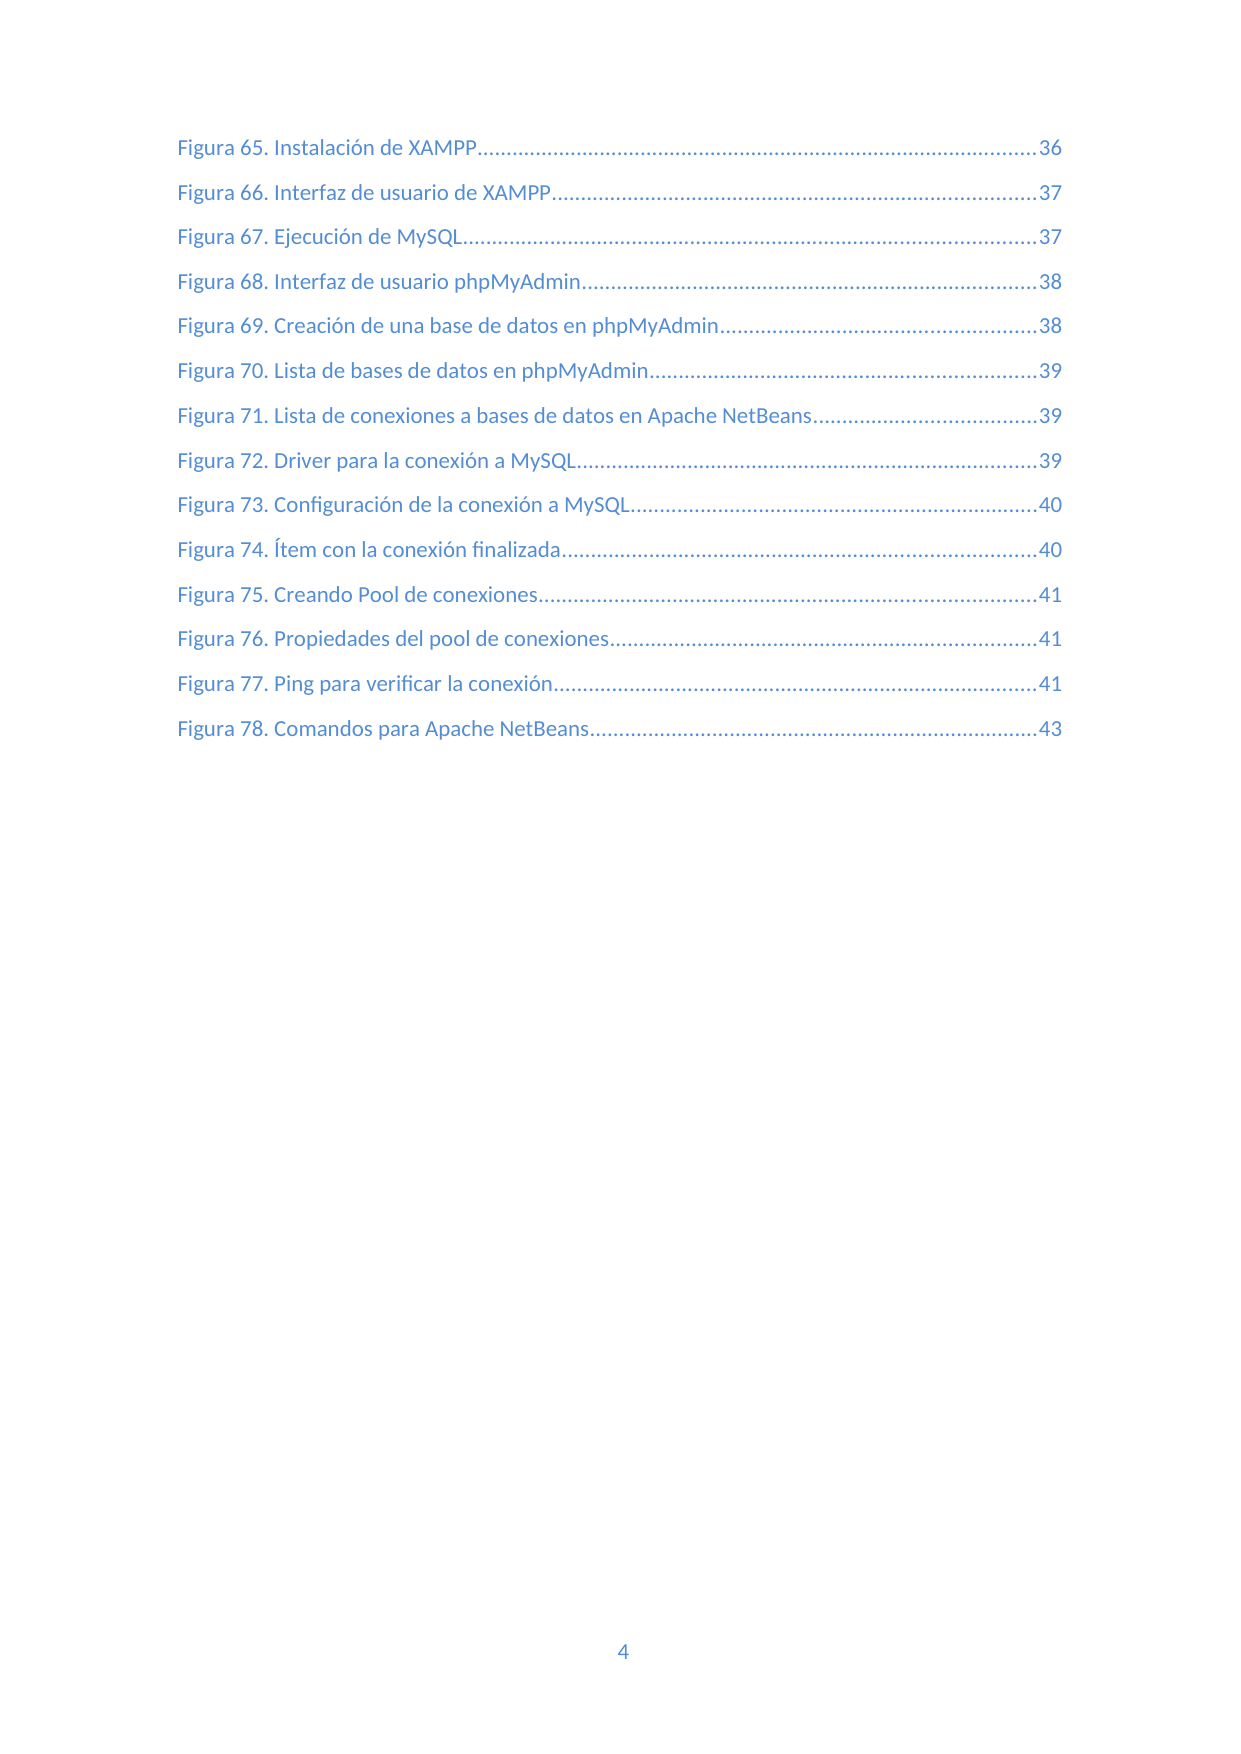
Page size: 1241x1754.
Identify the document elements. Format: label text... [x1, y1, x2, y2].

text Figura 66. Interfaz de usuario de XAMPP 37 [177, 178, 1063, 206]
text Figura 68. Interfaz de usuario phpMyAdmin 38 [177, 267, 1063, 295]
text Figura 77. Ping para verificar la conexión 41 [177, 669, 1063, 697]
text Figura 74. Ítem con la conexión finalizada 40 [177, 535, 1063, 563]
text Figura 75. Creando Pool de conexiones 41 [177, 580, 1063, 608]
text Figura 78. Comandos para Apache NetBeans 43 [177, 714, 1063, 742]
text Figura 76. Propiedades del pool de conexiones 41 [177, 624, 1063, 652]
text Figura 70. Lista de bases de datos en phpMyAdmin 39 [177, 356, 1063, 384]
text Figura 67. Ejecución de MySQL 37 [177, 222, 1063, 250]
text Figura 69. Creación de una base de datos en phpMyAdmin 38 [177, 312, 1063, 340]
text Figura 71. Lista de conexiones a bases de datos en Apache NetBeans 39 [177, 401, 1063, 429]
text Figura 72. Driver para la conexión a MySQL 39 [177, 446, 1063, 474]
text Figura 65. Instalación de XAMPP 36 [177, 133, 1063, 161]
text Figura 73. Configuración de la conexión a MySQL 40 [177, 490, 1063, 518]
